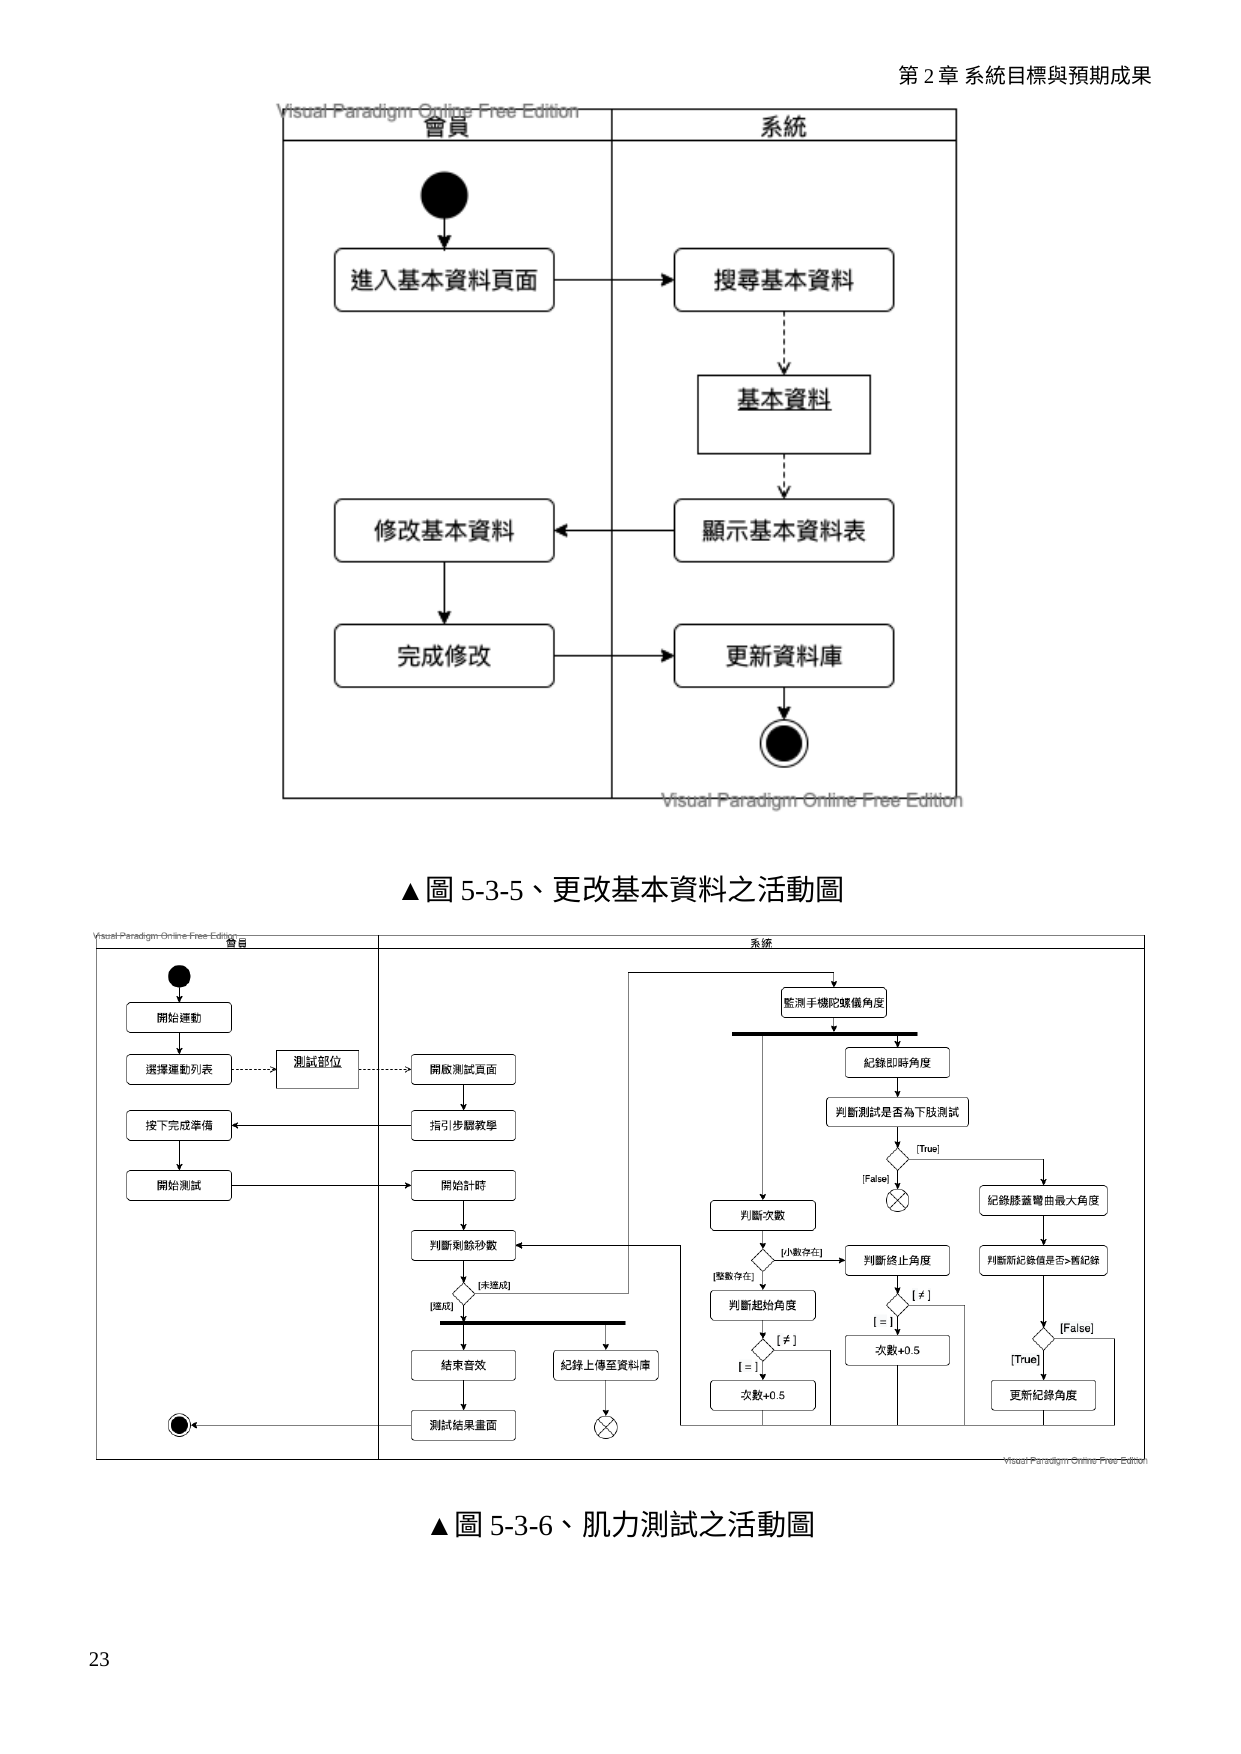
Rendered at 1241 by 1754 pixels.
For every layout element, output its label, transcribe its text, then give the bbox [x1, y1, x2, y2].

picture [267, 94, 973, 815]
picture [88, 927, 1152, 1467]
